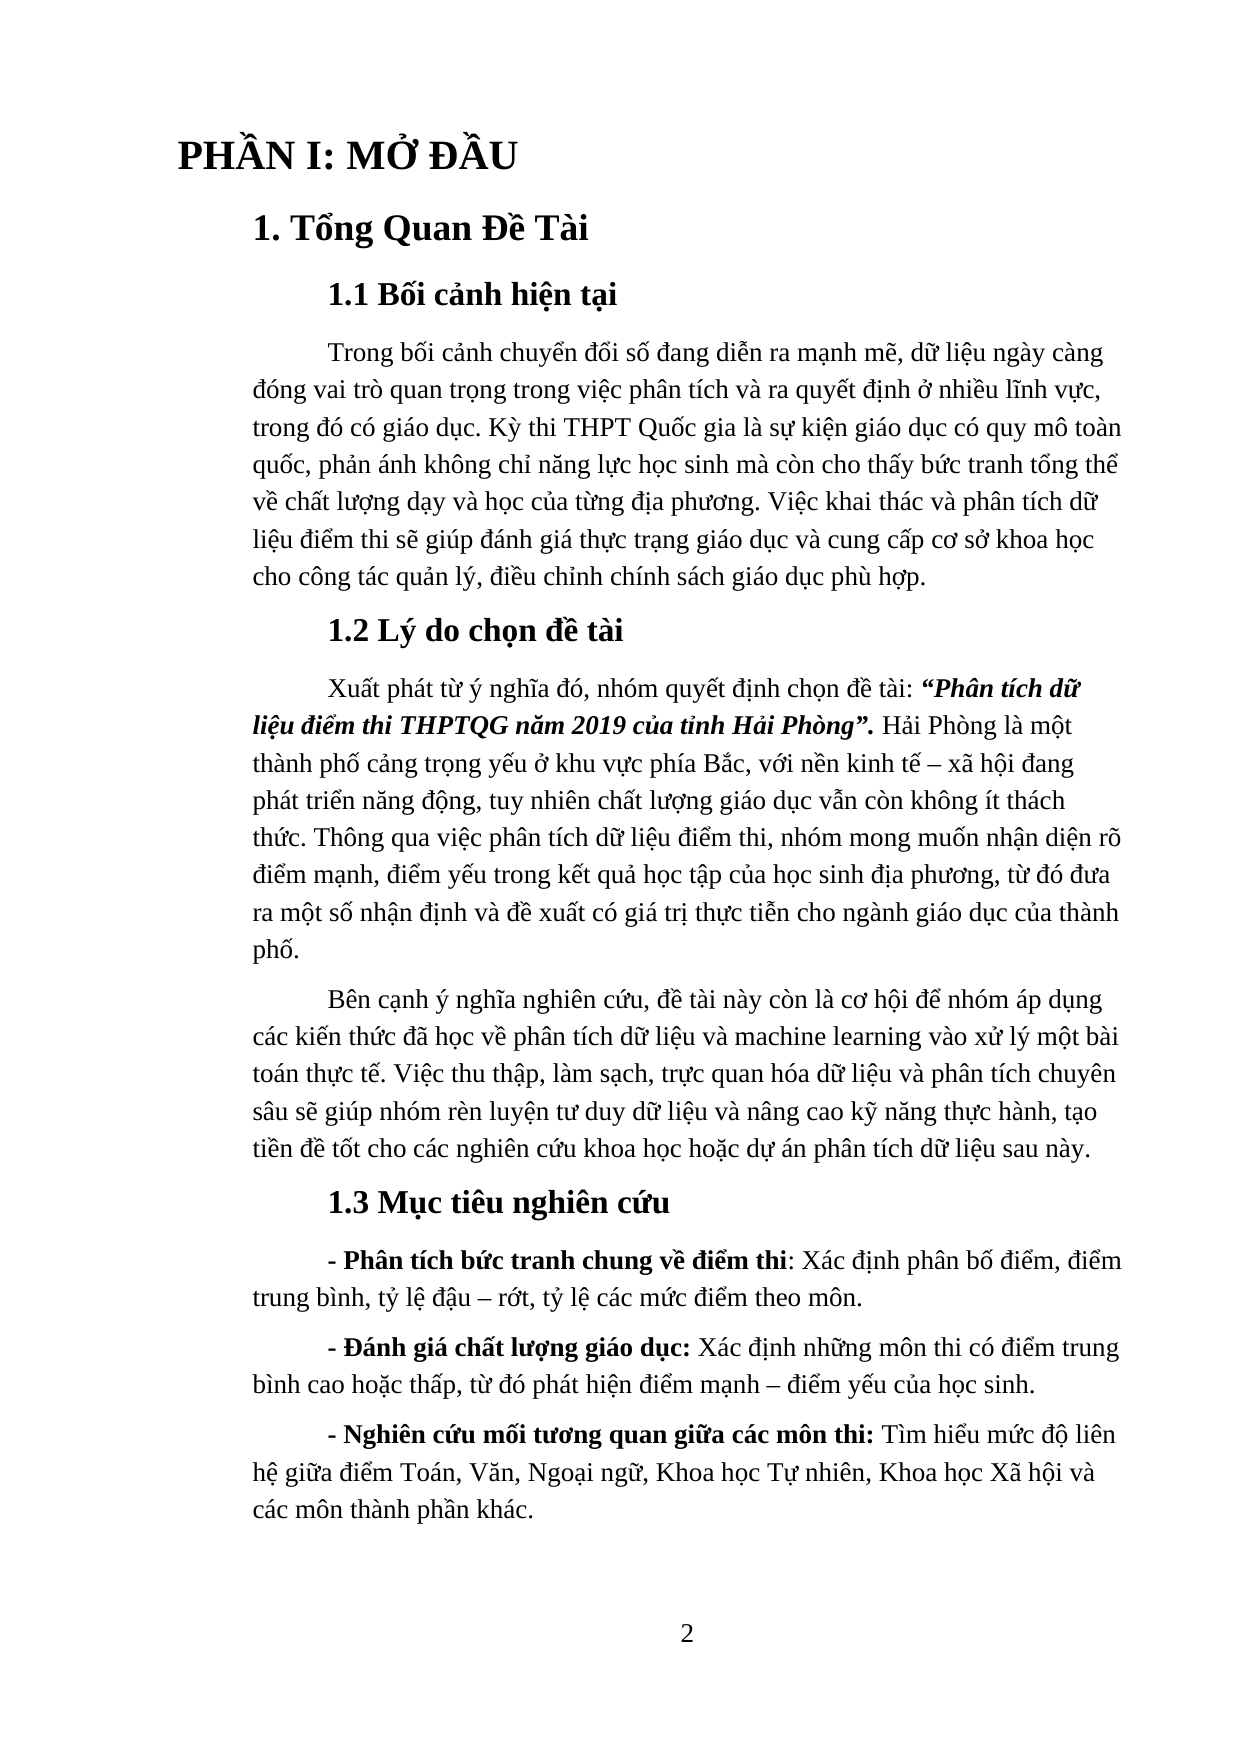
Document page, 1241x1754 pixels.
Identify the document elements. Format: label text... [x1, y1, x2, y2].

subtitle 1.1 Bối cảnh hiện tại [252, 274, 1122, 312]
text - Phân tích bức tranh chung về điểm thi: Xác định phân bố điểm, điểm trung bình, tỷ lệ đậu – rớt, tỷ lệ các mức điểm theo môn. [252, 1244, 1122, 1313]
text - Nghiên cứu mối tương quan giữa các môn thi: Tìm hiểu mức độ liên hệ giữa điểm Toán, Văn, Ngoại ngữ, Khoa học Tự nhiên, Khoa học Xã hội và các môn thành phần khác. [252, 1418, 1122, 1524]
text Bên cạnh ý nghĩa nghiên cứu, đề tài này còn là cơ hội để nhóm áp dụng các kiến thức đã học về phân tích dữ liệu và machine learning vào xử lý một bài toán thực tế. Việc thu thập, làm sạch, trực quan hóa dữ liệu và phân tích chuyên sâu sẽ giúp nhóm rèn luyện tư duy dữ liệu và nâng cao kỹ năng thực hành, tạo tiền đề tốt cho các nghiên cứu khoa học hoặc dự án phân tích dữ liệu sau này. [252, 983, 1122, 1163]
text - Đánh giá chất lượng giáo dục: Xác định những môn thi có điểm trung bình cao hoặc thấp, từ đó phát hiện điểm mạnh – điểm yếu của học sinh. [252, 1331, 1122, 1400]
subtitle 1.3 Mục tiêu nghiên cứu [252, 1182, 1122, 1220]
subtitle PHẦN I: MỞ ĐẦU [177, 131, 1122, 178]
subtitle 1. Tổng Quan Đề Tài [177, 205, 1122, 248]
subtitle 1.2 Lý do chọn đề tài [252, 610, 1122, 648]
text Trong bối cảnh chuyển đổi số đang diễn ra mạnh mẽ, dữ liệu ngày càng đóng vai trò quan trọng trong việc phân tích và ra quyết định ở nhiều lĩnh vực, trong đó có giáo dục. Kỳ thi THPT Quốc gia là sự kiện giáo dục có quy mô toàn quốc, phản ánh không chỉ năng lực học sinh mà còn cho thấy bức tranh tổng thể về chất lượng dạy và học của từng địa phương. Việc khai thác và phân tích dữ liệu điểm thi sẽ giúp đánh giá thực trạng giáo dục và cung cấp cơ sở khoa học cho công tác quản lý, điều chỉnh chính sách giáo dục phù hợp. [252, 336, 1122, 591]
text Xuất phát từ ý nghĩa đó, nhóm quyết định chọn đề tài: “Phân tích dữ liệu điểm thi THPTQG năm 2019 của tỉnh Hải Phòng”. Hải Phòng là một thành phố cảng trọng yếu ở khu vực phía Bắc, với nền kinh tế – xã hội đang phát triển năng động, tuy nhiên chất lượng giáo dục vẫn còn không ít thách thức. Thông qua việc phân tích dữ liệu điểm thi, nhóm mong muốn nhận diện rõ điểm mạnh, điểm yếu trong kết quả học tập của học sinh địa phương, từ đó đưa ra một số nhận định và đề xuất có giá trị thực tiễn cho ngành giáo dục của thành phố. [252, 672, 1122, 964]
